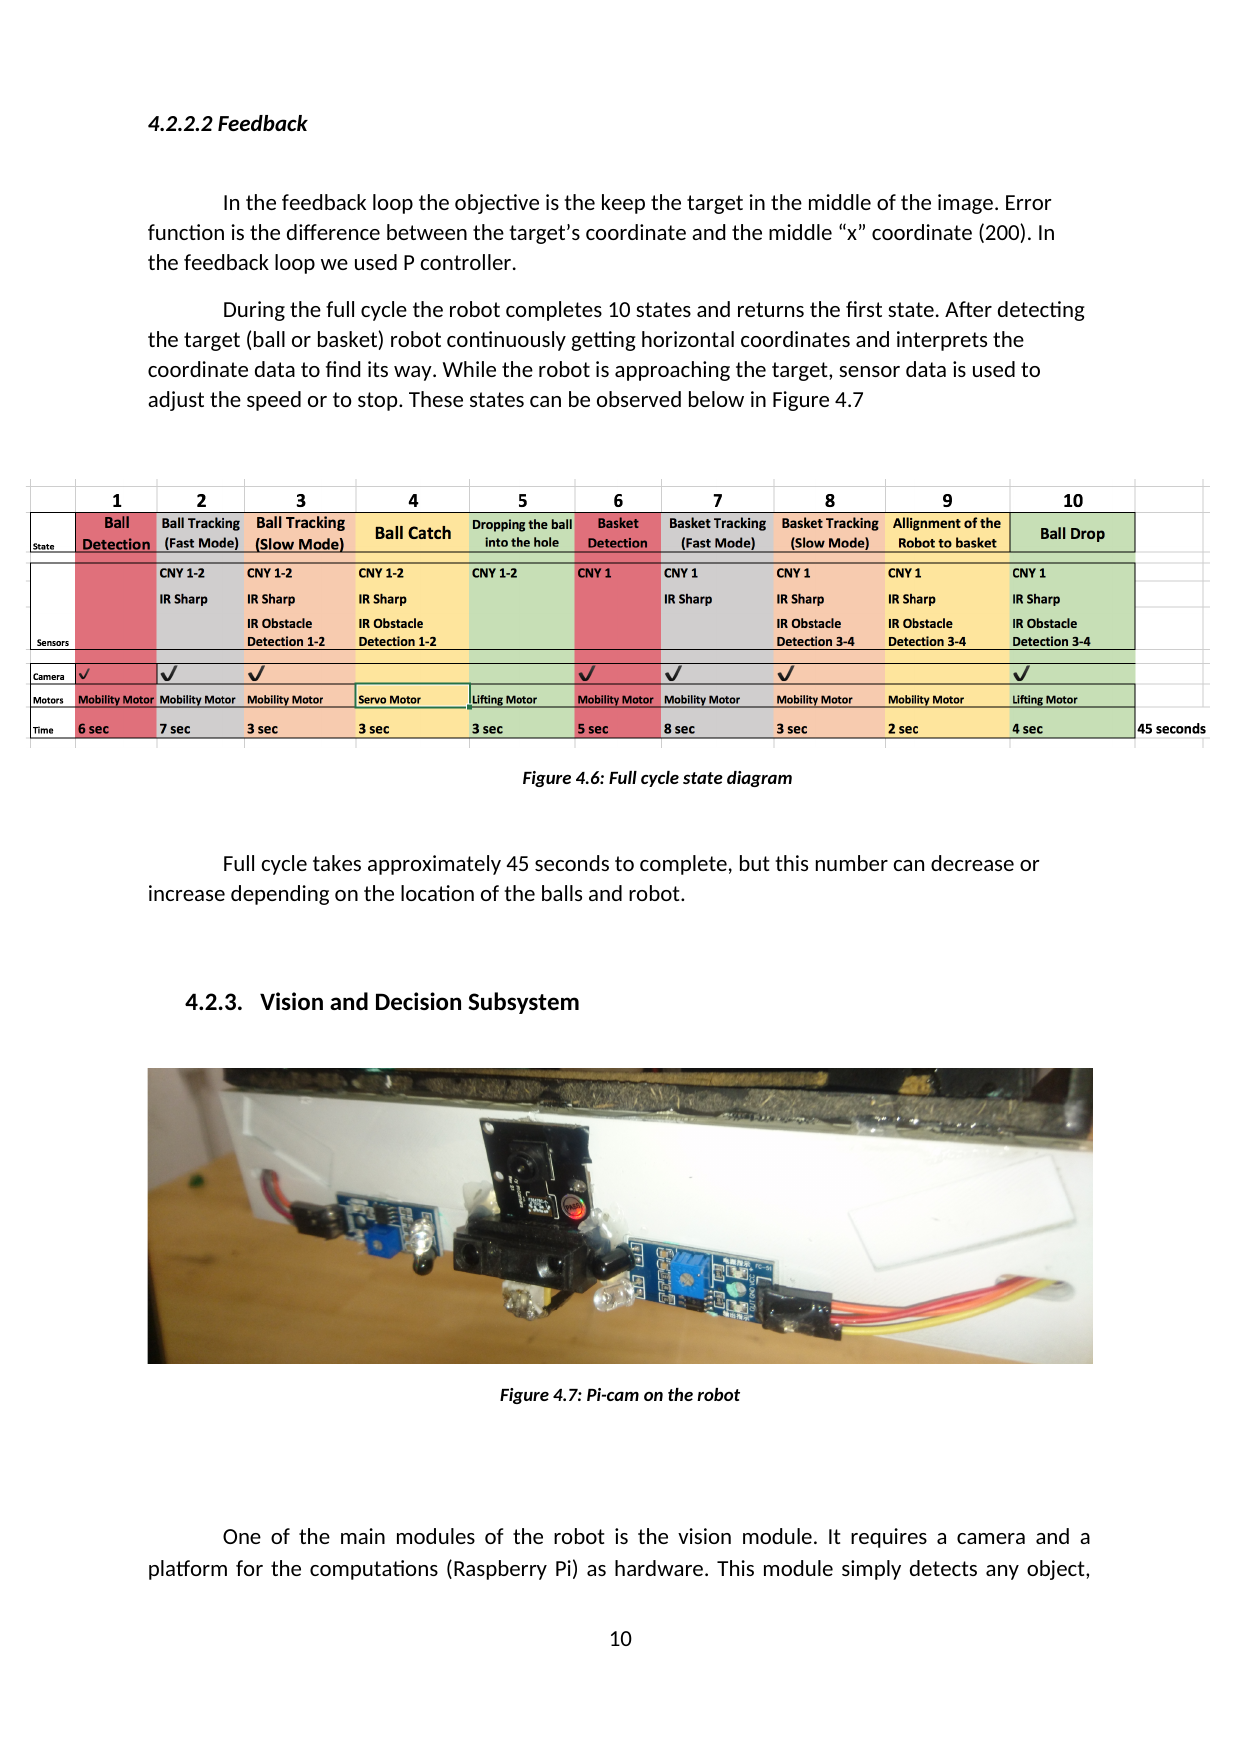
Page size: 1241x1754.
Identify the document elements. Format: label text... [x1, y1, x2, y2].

text In the feedback loop the objective is the keep the target in the middle of the image. Error function is the difference between the target’s coordinate and the middle “x” coordinate (200). In the feedback loop we used P controller. [148, 188, 1093, 276]
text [148, 1522, 1093, 1582]
text Figure 4.7: Pi-cam on the robot [148, 1383, 1093, 1406]
text Figure 4.6: Full cycle state diagram [148, 766, 1093, 789]
text Full cycle takes approximately 45 seconds to complete, but this number can decrease or increase depending on the location of the balls and robot. [148, 849, 1093, 907]
picture [25, 479, 1210, 748]
subtitle Vision and Decision Subsystem [185, 986, 1093, 1017]
picture [147, 1068, 1093, 1364]
text During the full cycle the robot completes 10 states and returns the first state. After detecting the target (ball or basket) robot continuously getting horizontal coordinates and interprets the coordinate data to find its way. While the robot is approaching the target, sensor data is used to adjust the speed or to stop. These states can be observed below in Figure 4.7 [148, 295, 1093, 414]
subtitle 4.2.2.2 Feedback [148, 109, 1093, 137]
